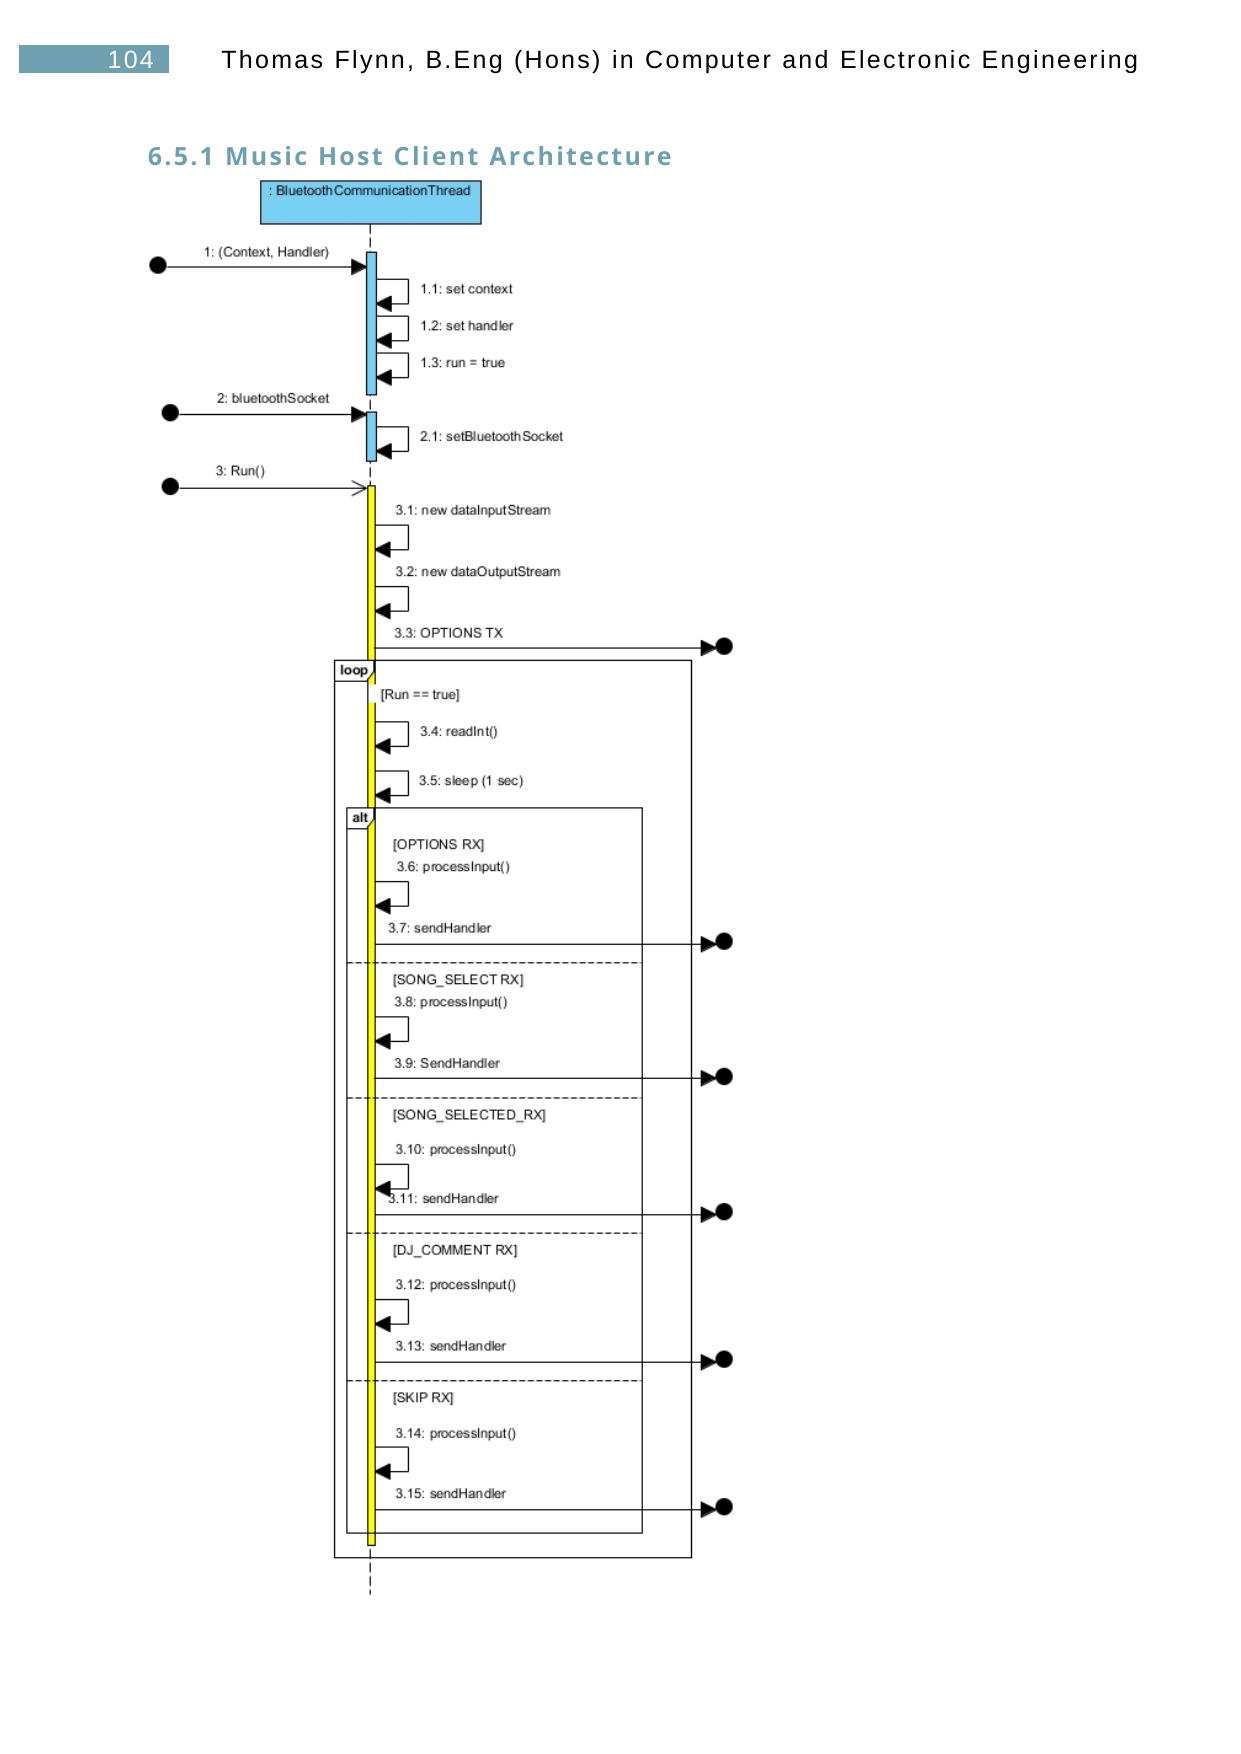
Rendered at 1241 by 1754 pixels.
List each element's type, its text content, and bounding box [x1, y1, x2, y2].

picture [147, 178, 739, 1599]
subtitle 6.5.1 Music Host Client Architecture [148, 139, 1122, 173]
